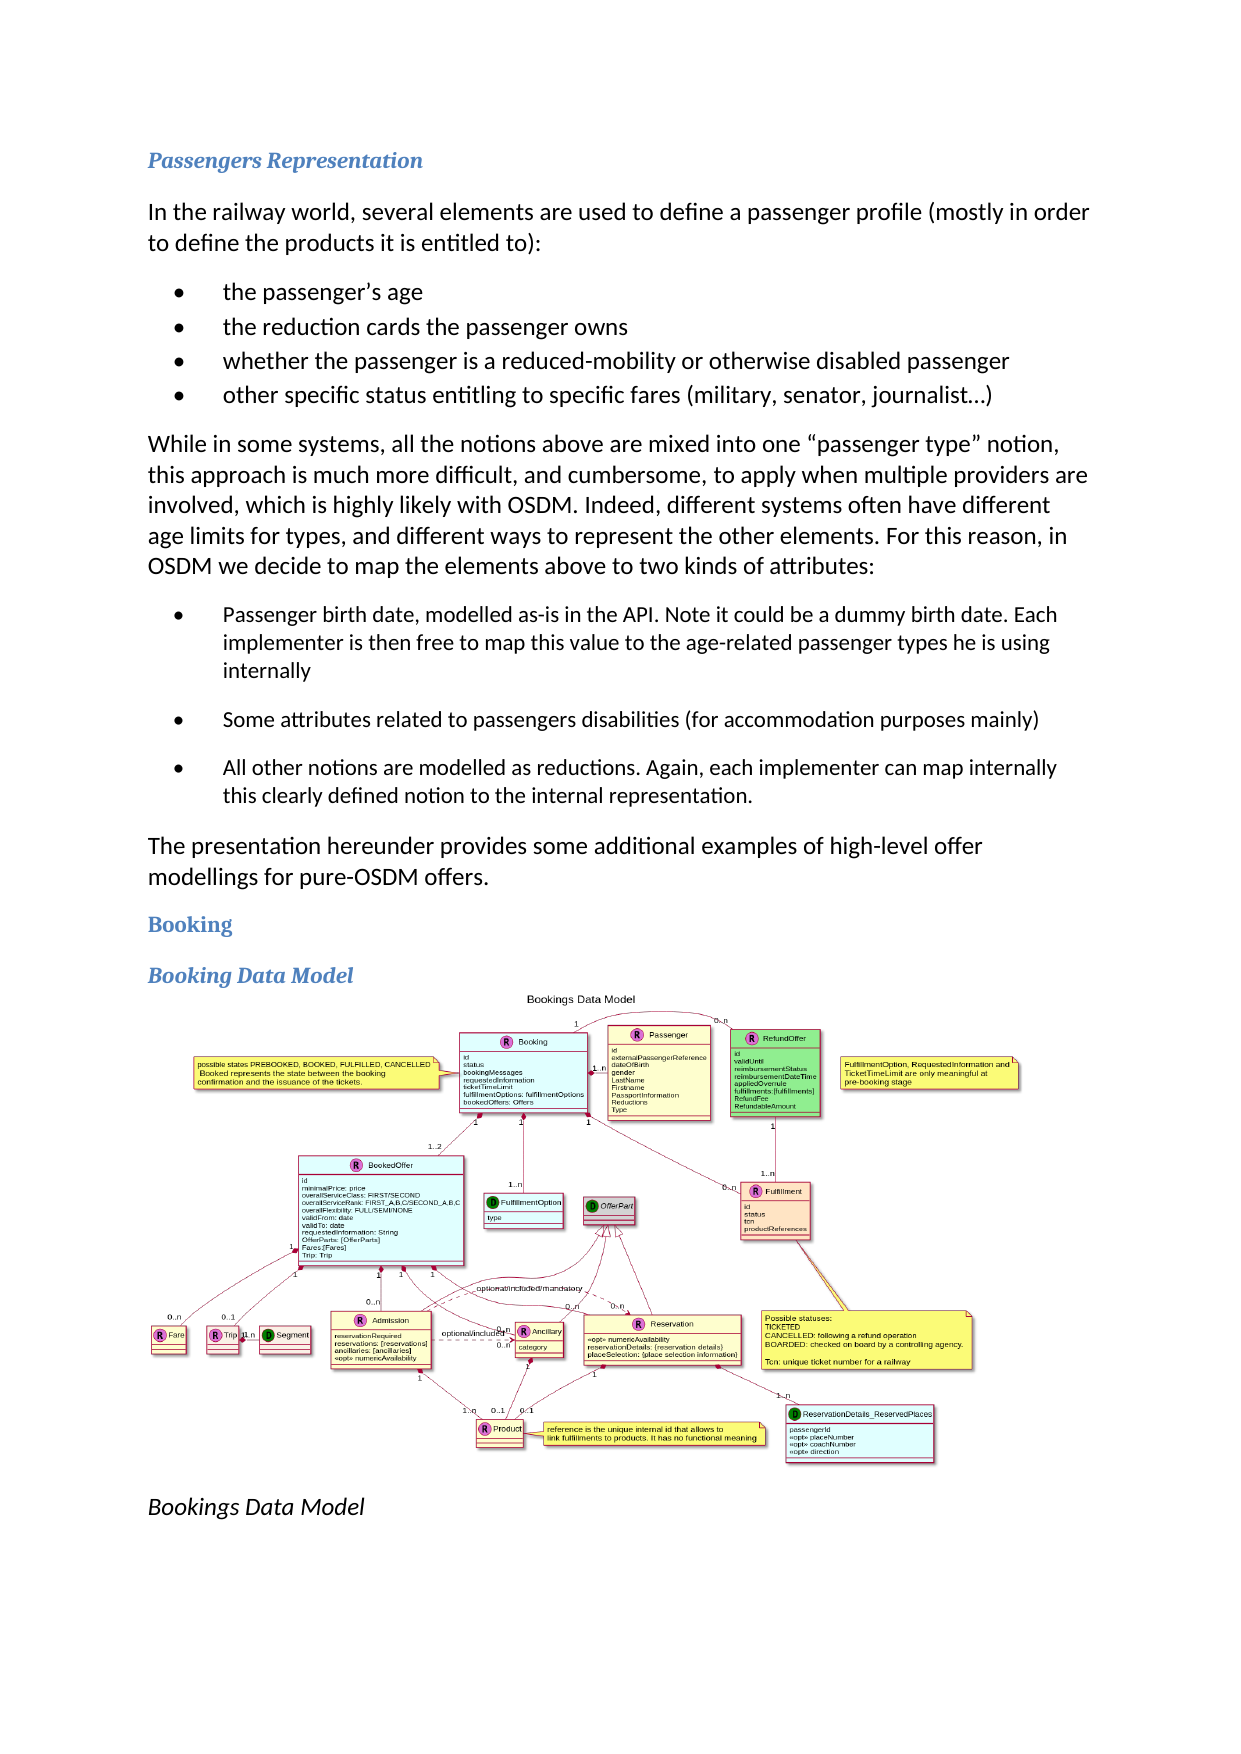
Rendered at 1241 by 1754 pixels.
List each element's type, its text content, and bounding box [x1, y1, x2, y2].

list whether the passenger is a reduced-mobility or otherwise disabled passenger [173, 345, 1093, 375]
list Some attributes related to passengers disabilities (for accommodation purposes mainly) [173, 705, 1093, 733]
text Bookings Data Model [148, 1491, 1093, 1521]
text While in some systems, all the notions above are mixed into one “passenger type” notion, this approach is much more difficult, and cumbersome, to apply when multiple providers are involved, which is highly likely with OSDM. Indeed, different systems often have different age limits for types, and different ways to represent the other elements. For this reason, in OSDM we decide to map the elements above to two kinds of attributes: [148, 428, 1093, 581]
text The presentation hereunder provides some additional examples of high-level offer modellings for pure-OSDM offers. [148, 830, 1093, 891]
subtitle Passengers Representation [148, 148, 1093, 174]
list the reduction cards the passenger owns [173, 311, 1093, 341]
text In the railway world, several elements are used to define a passenger profile (mostly in order to define the products it is entitled to): [148, 197, 1093, 258]
list All other notions are modelled as reductions. Again, each implementer can map internally this clearly defined notion to the internal representation. [173, 753, 1093, 809]
subtitle Booking Data Model [148, 963, 1093, 990]
list the passenger’s age [173, 276, 1093, 307]
list other specific status entitling to specific fares (military, senator, journalist…) [173, 379, 1093, 410]
picture [147, 993, 1023, 1470]
subtitle Booking [148, 912, 1093, 939]
list Passenger birth date, modelled as-is in the API. Note it could be a dummy birth date. Each implementer is then free to map this value to the age-related passenger types he is using internally [173, 600, 1093, 684]
